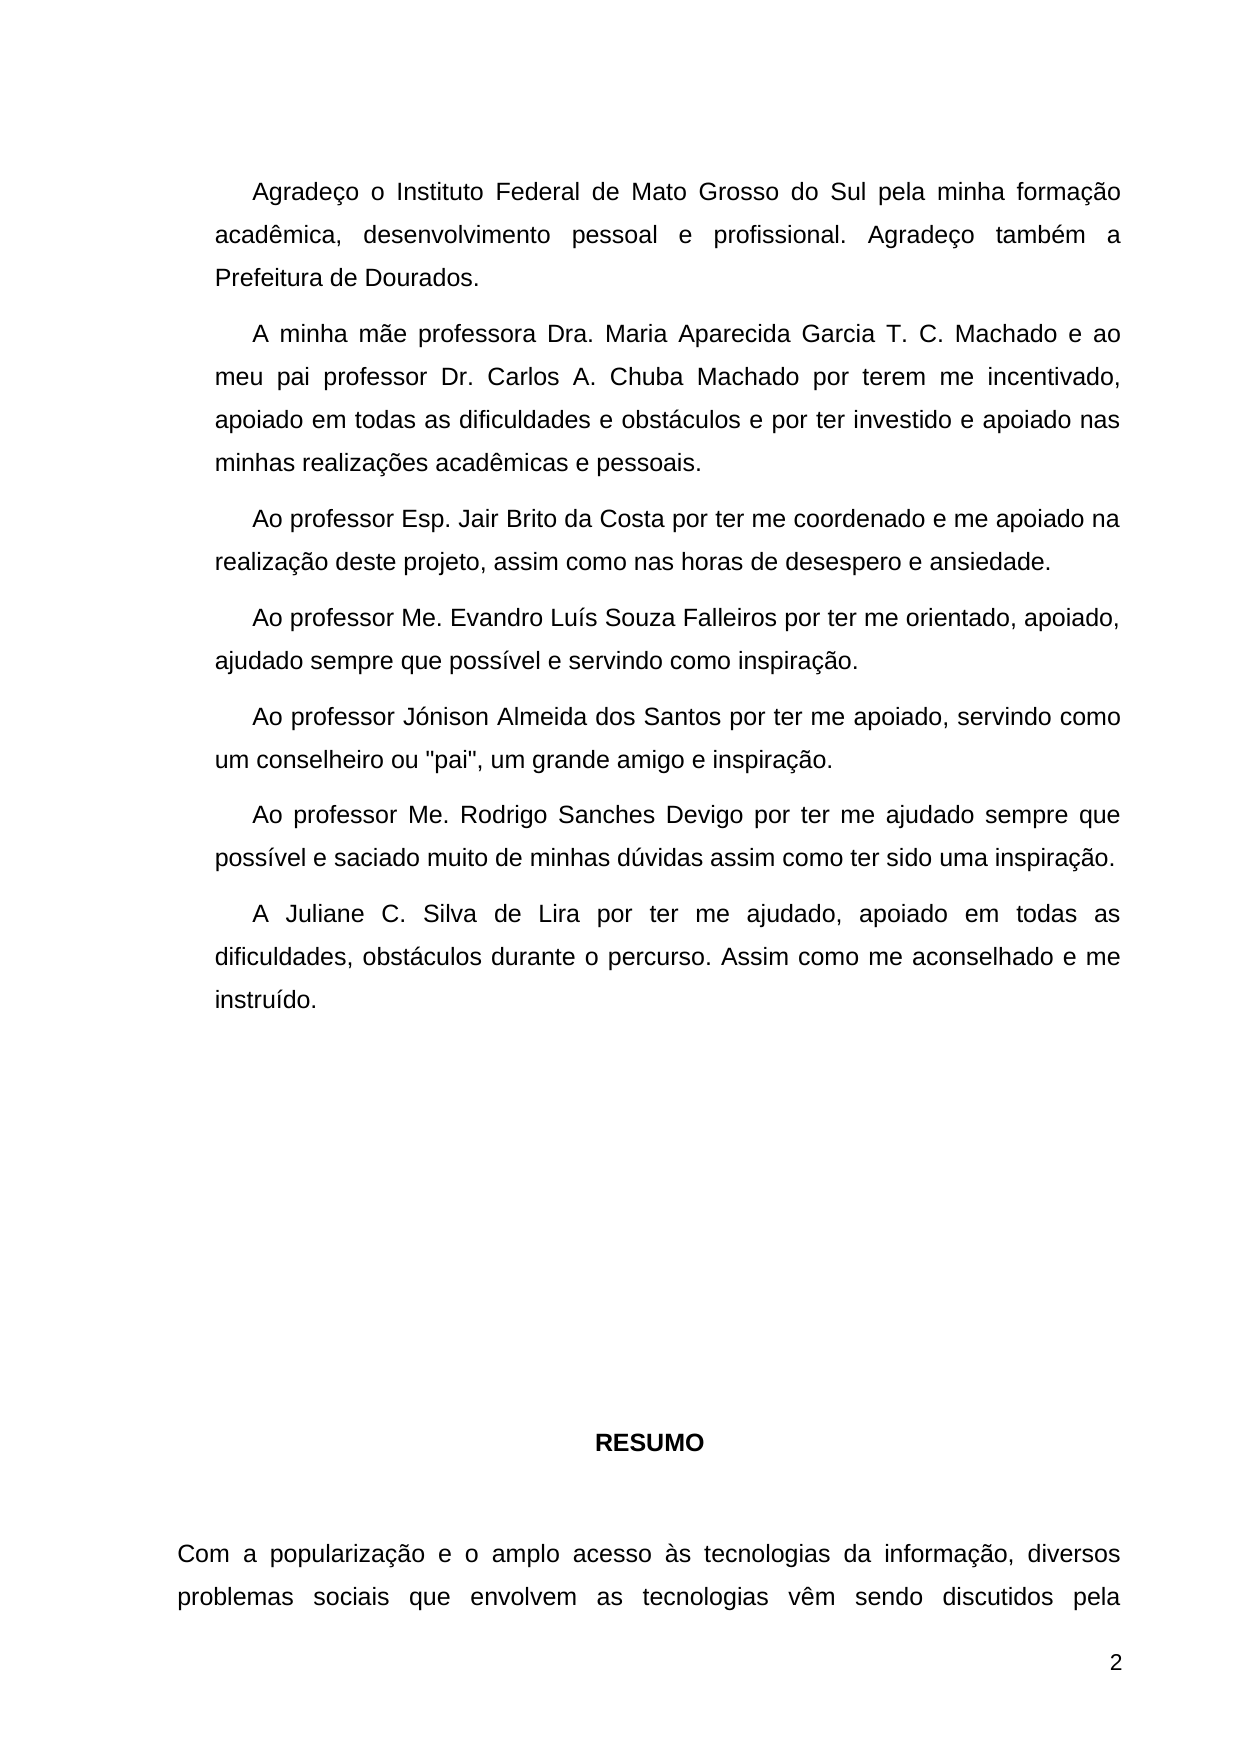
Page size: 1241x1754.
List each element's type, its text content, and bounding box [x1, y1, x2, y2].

text A minha mãe professora Dra. Maria Aparecida Garcia T. C. Machado e ao meu pai professor Dr. Carlos A. Chuba Machado por terem me incentivado, apoiado em todas as dificuldades e obstáculos e por ter investido e apoiado nas minhas realizações acadêmicas e pessoais. [214, 319, 1122, 477]
text Ao professor Me. Rodrigo Sanches Devigo por ter me ajudado sempre que possível e saciado muito de minhas dúvidas assim como ter sido uma inspiração. [214, 800, 1122, 872]
text Ao professor Esp. Jair Brito da Costa por ter me coordenado e me apoiado na realização deste projeto, assim como nas horas de desespero e ansiedade. [214, 504, 1122, 576]
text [177, 1539, 1122, 1611]
text Agradeço o Instituto Federal de Mato Grosso do Sul pela minha formação acadêmica, desenvolvimento pessoal e profissional. Agradeço também a Prefeitura de Dourados. [214, 177, 1122, 292]
text A Juliane C. Silva de Lira por ter me ajudado, apoiado em todas as dificuldades, obstáculos durante o percurso. Assim como me aconselhado e me instruído. [214, 899, 1122, 1014]
text Ao professor Me. Evandro Luís Souza Falleiros por ter me orientado, apoiado, ajudado sempre que possível e servindo como inspiração. [214, 603, 1122, 674]
text Ao professor Jónison Almeida dos Santos por ter me apoiado, servindo como um conselheiro ou "pai", um grande amigo e inspiração. [214, 701, 1122, 773]
text RESUMO [177, 1428, 1122, 1457]
